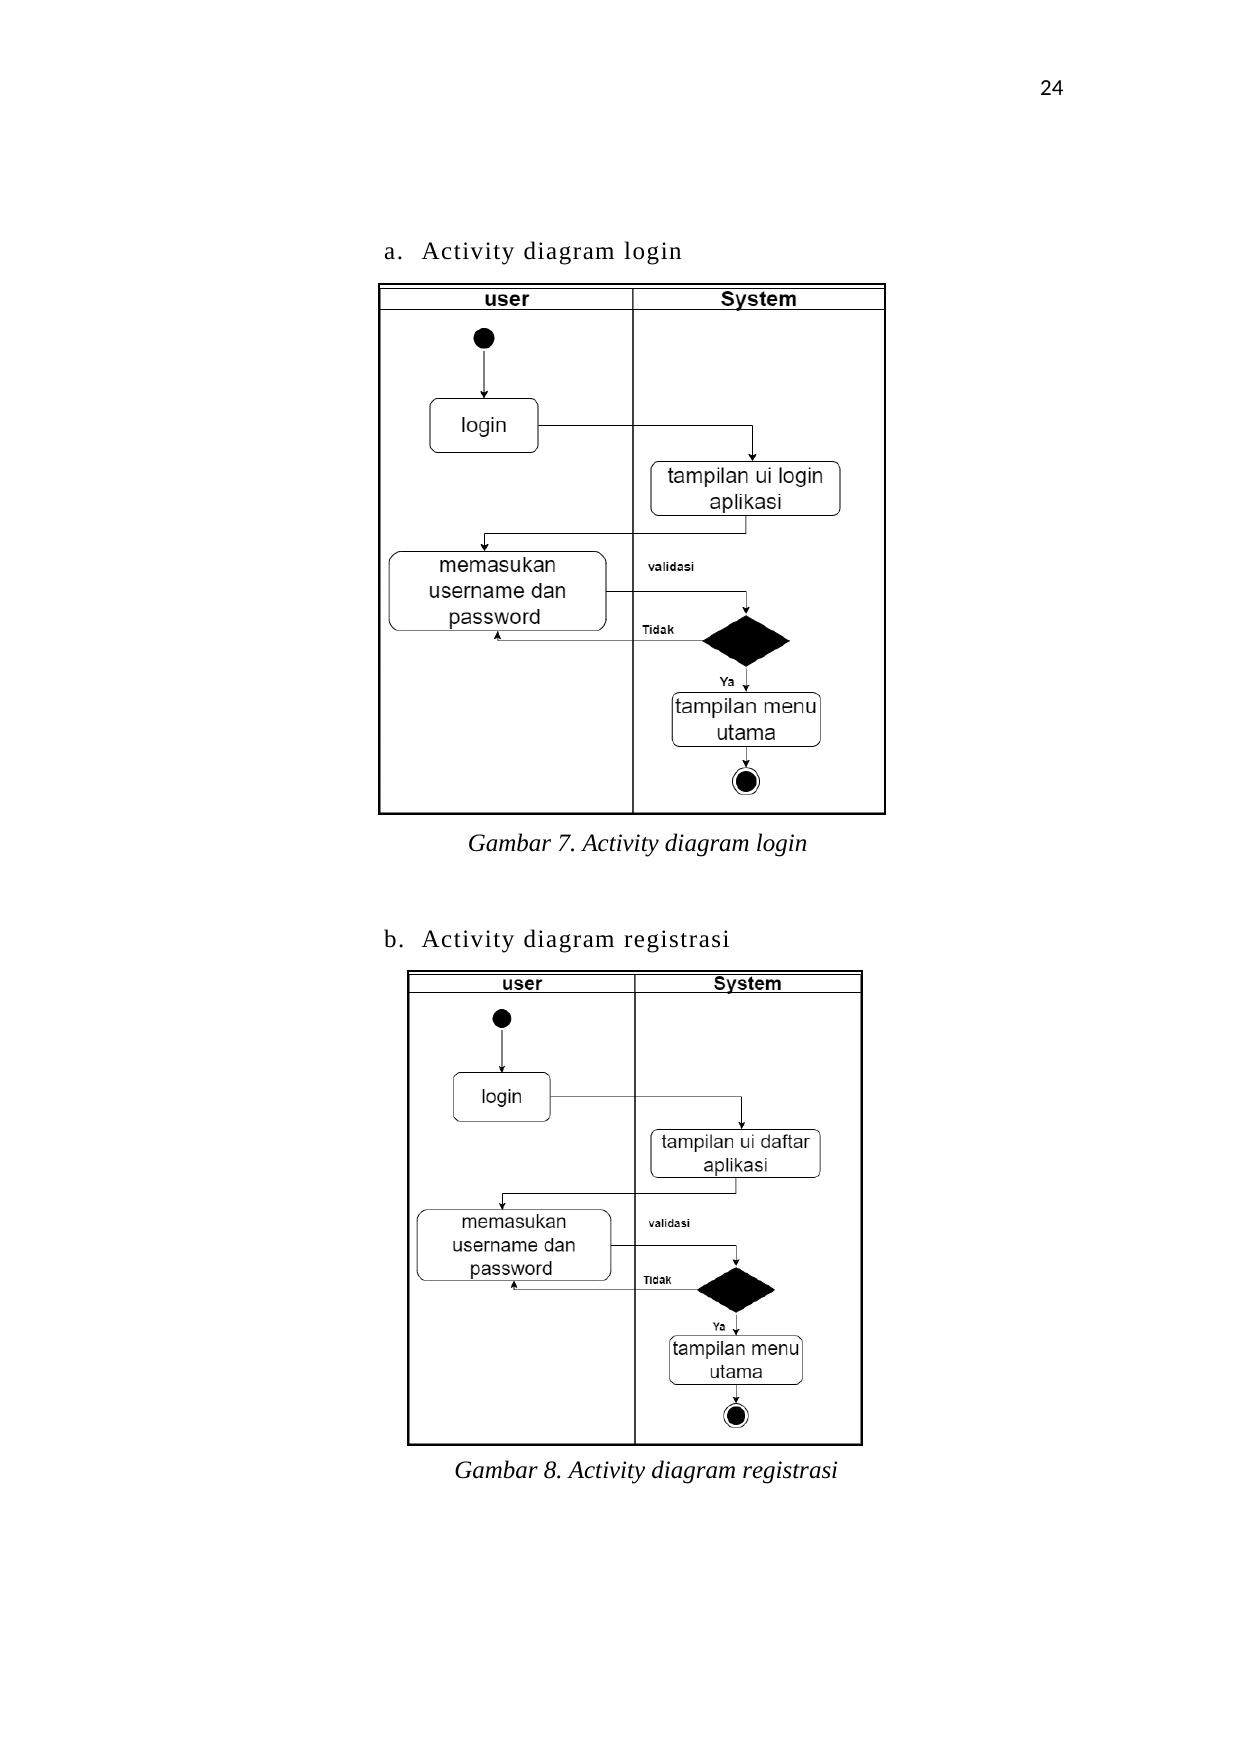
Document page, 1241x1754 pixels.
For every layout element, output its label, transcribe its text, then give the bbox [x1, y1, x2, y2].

picture [409, 972, 861, 1444]
picture [380, 285, 884, 813]
subtitle Activity diagram login [384, 236, 1063, 265]
subtitle Activity diagram registrasi [384, 924, 1063, 952]
